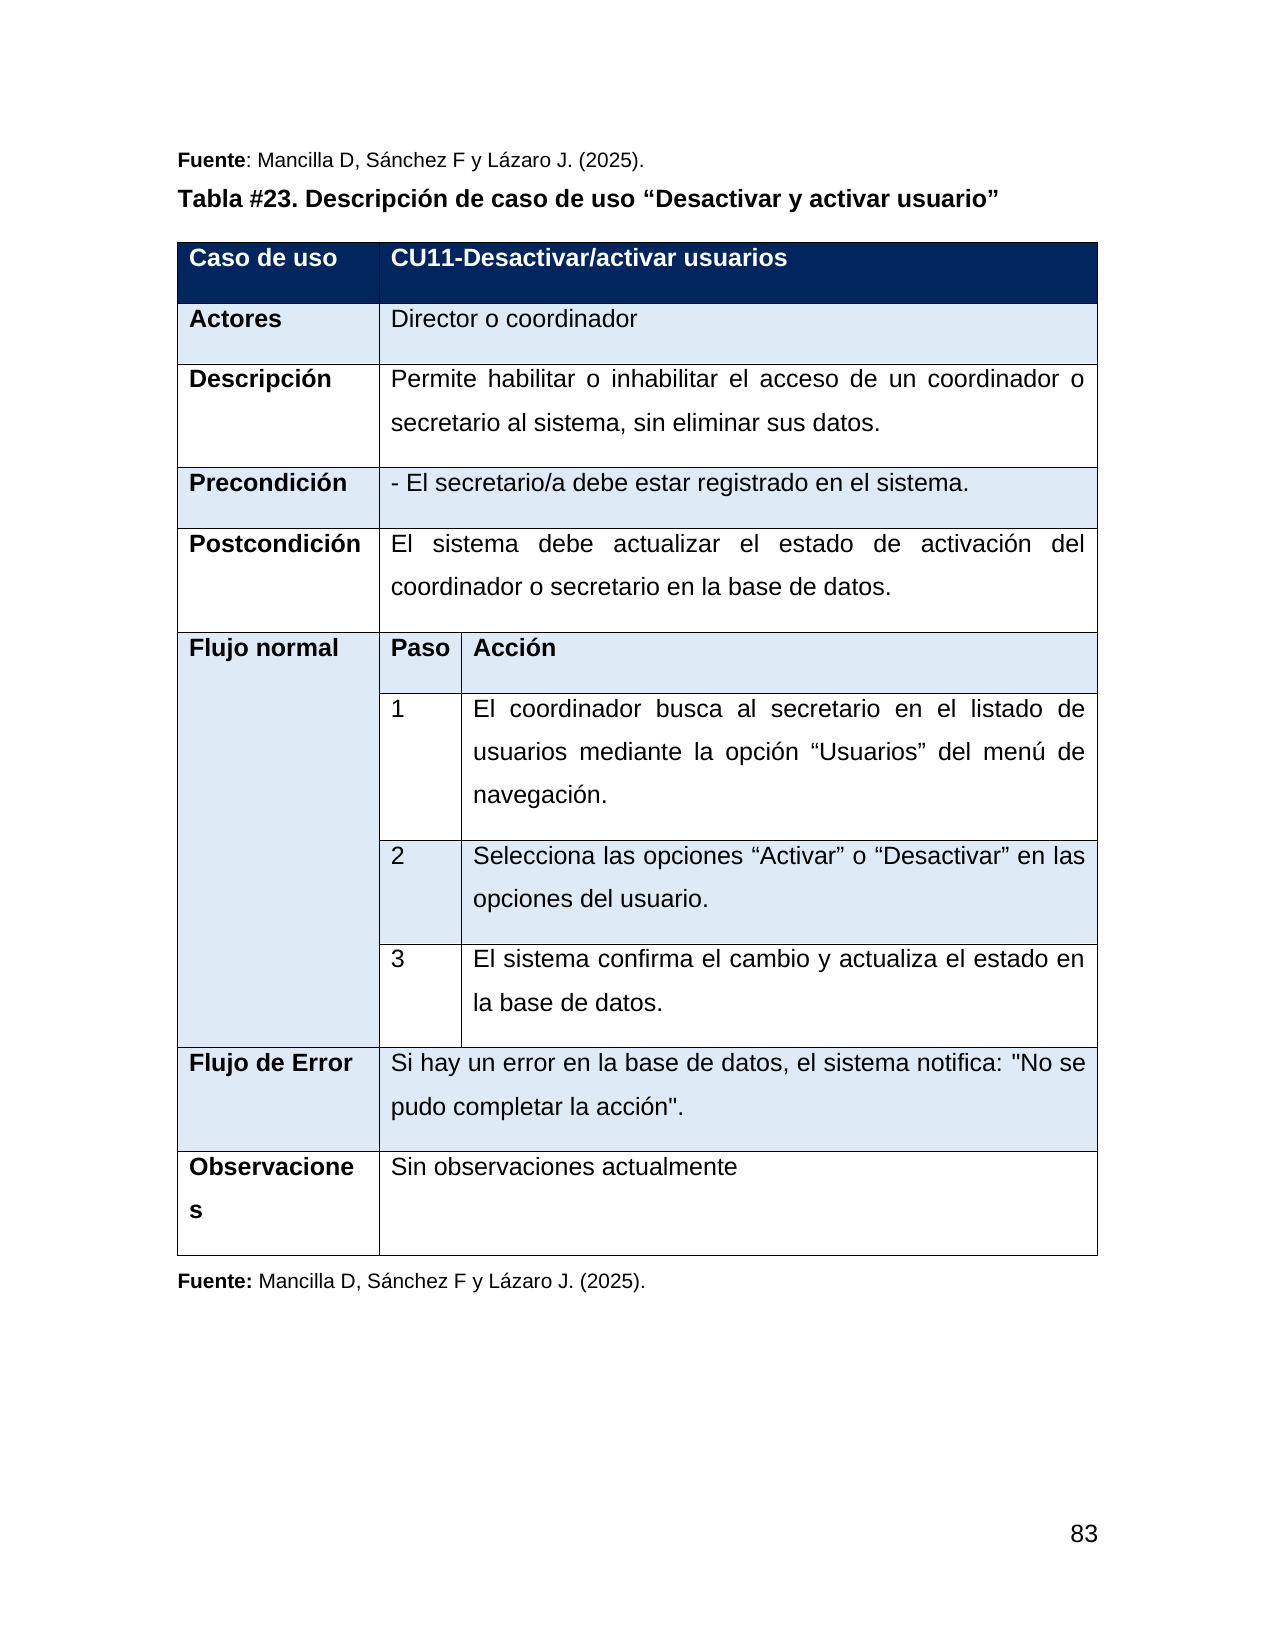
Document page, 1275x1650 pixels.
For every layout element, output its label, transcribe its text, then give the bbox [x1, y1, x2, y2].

table_cell Acción [462, 633, 1097, 693]
table_cell Flujo de Error [178, 1048, 379, 1151]
table_cell Director o coordinador [380, 304, 1097, 363]
table_cell Actores [178, 304, 379, 363]
table_cell Precondición [178, 468, 379, 528]
table_cell Flujo normal [178, 633, 379, 1047]
table_cell Permite habilitar o inhabilitar el acceso de un coordinador o secretario al sistema, sin eliminar sus datos. [380, 365, 1097, 467]
table_cell 3 [380, 945, 461, 1047]
table_cell Paso [380, 633, 461, 693]
table_header Caso de uso [178, 243, 379, 303]
text Fuente: Mancilla D, Sánchez F y Lázaro J. (2025). [177, 1268, 1098, 1292]
text Tabla #23. Descripción de caso de uso “Desactivar y activar usuario” [177, 184, 1098, 213]
table_cell 1 [380, 694, 461, 839]
table_cell Si hay un error en la base de datos, el sistema notifica: "No se pudo completar la acción". [380, 1048, 1097, 1151]
text Fuente: Mancilla D, Sánchez F y Lázaro J. (2025). [177, 148, 1098, 172]
table_cell 2 [380, 841, 461, 943]
table_cell Observaciones [178, 1152, 379, 1255]
table_cell Selecciona las opciones “Activar” o “Desactivar” en las opciones del usuario. [462, 841, 1097, 943]
table_cell Postcondición [178, 529, 379, 632]
table_cell Sin observaciones actualmente [380, 1152, 1097, 1255]
table_cell Descripción [178, 365, 379, 467]
table_cell El sistema debe actualizar el estado de activación del coordinador o secretario en la base de datos. [380, 529, 1097, 632]
table_cell - El secretario/a debe estar registrado en el sistema. [380, 468, 1097, 528]
table_cell El coordinador busca al secretario en el listado de usuarios mediante la opción “Usuarios” del menú de navegación. [462, 694, 1097, 839]
table_header CU11-Desactivar/activar usuarios [380, 243, 1097, 303]
table_cell El sistema confirma el cambio y actualiza el estado en la base de datos. [462, 945, 1097, 1047]
